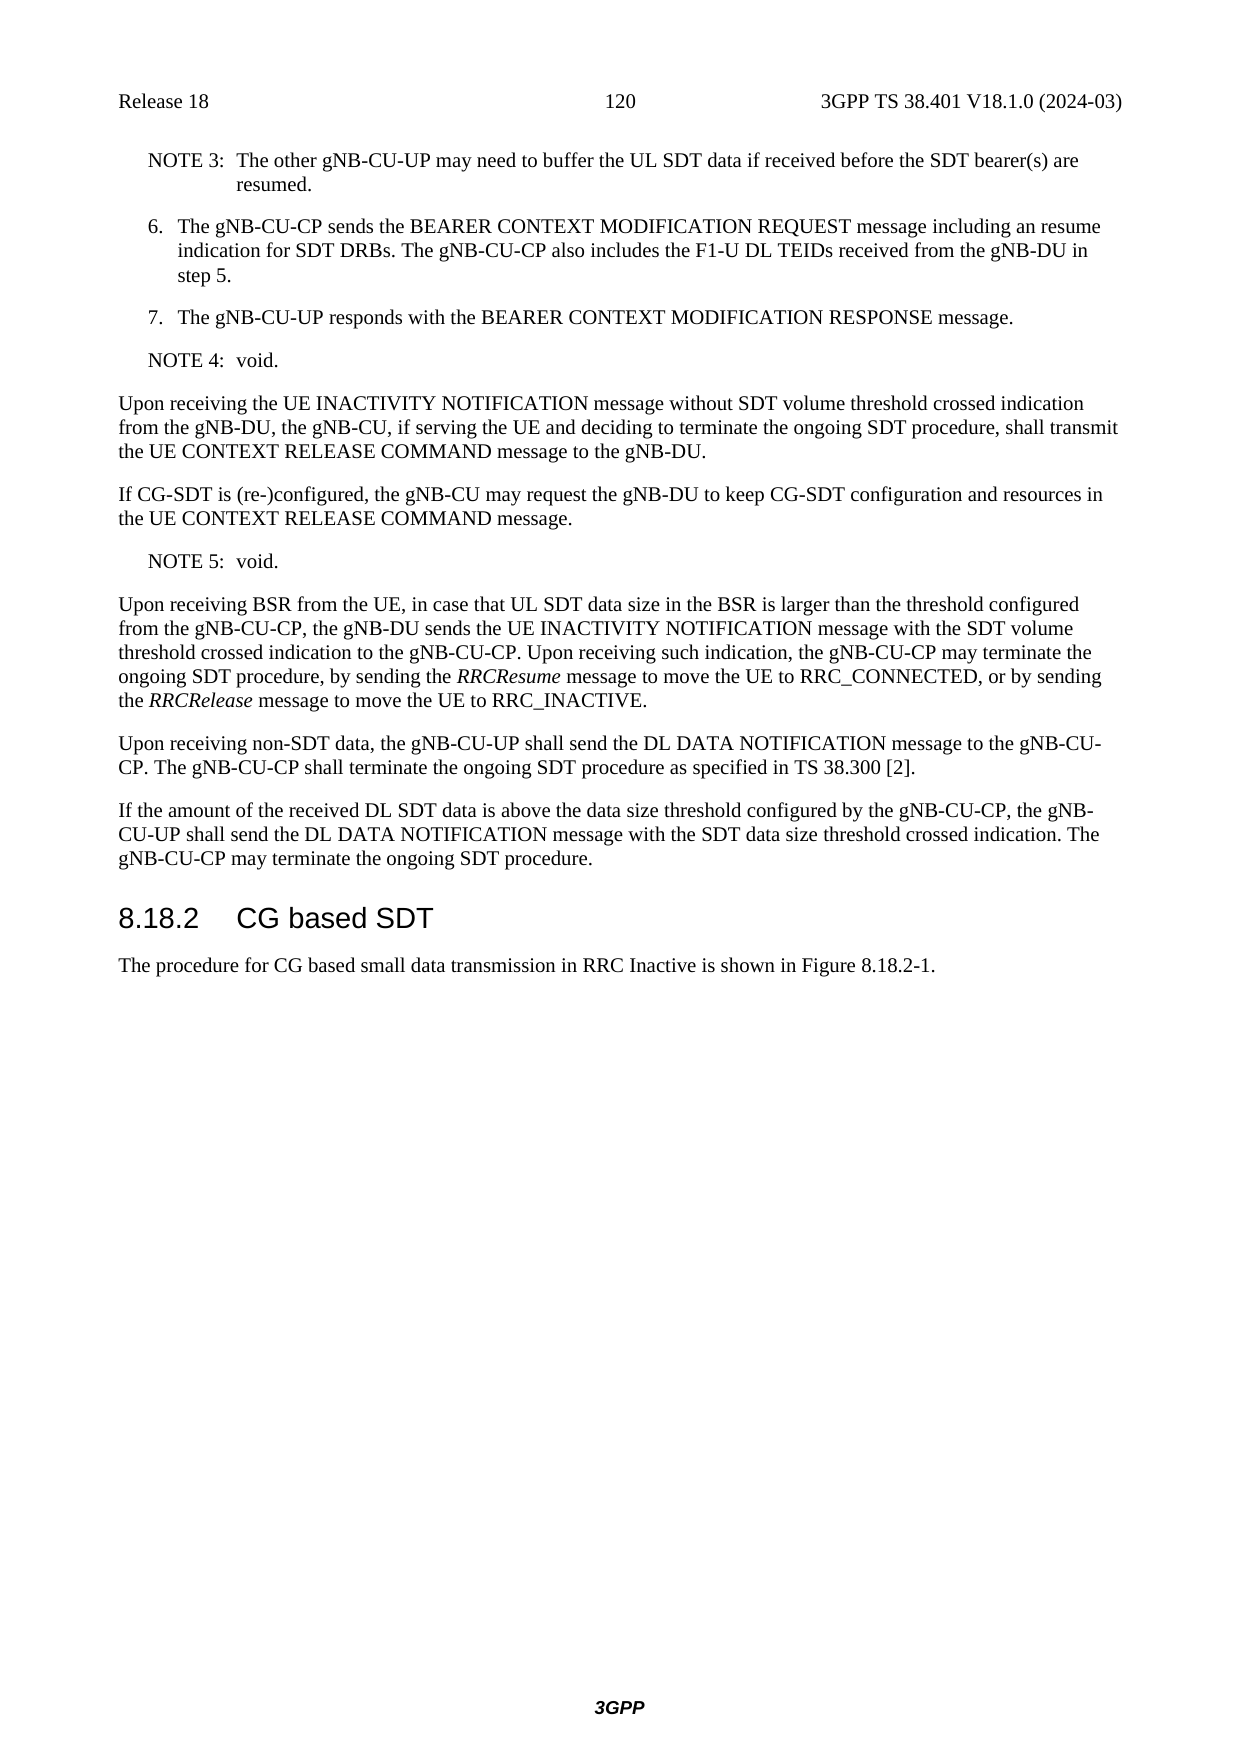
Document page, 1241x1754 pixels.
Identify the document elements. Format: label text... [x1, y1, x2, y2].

text NOTE 4: void. [148, 348, 1122, 372]
text The procedure for CG based small data transmission in RRC Inactive is shown in Figure 8.18.2-1. [118, 953, 1122, 977]
text NOTE 5: void. [148, 549, 1122, 573]
text 6. The gNB-CU-CP sends the BEARER CONTEXT MODIFICATION REQUEST message including an resume indication for SDT DRBs. The gNB-CU-CP also includes the F1-U DL TEIDs received from the gNB-DU in step 5. [148, 214, 1122, 287]
text If CG-SDT is (re-)configured, the gNB-CU may request the gNB-DU to keep CG-SDT configuration and resources in the UE CONTEXT RELEASE COMMAND message. [118, 482, 1122, 530]
text Upon receiving BSR from the UE, in case that UL SDT data size in the BSR is larger than the threshold configured from the gNB-CU-CP, the gNB-DU sends the UE INACTIVITY NOTIFICATION message with the SDT volume threshold crossed indication to the gNB-CU-CP. Upon receiving such indication, the gNB-CU-CP may terminate the ongoing SDT procedure, by sending the RRCResume message to move the UE to RRC_CONNECTED, or by sending the RRCRelease message to move the UE to RRC_INACTIVE. [118, 592, 1122, 712]
subtitle 8.18.2 CG based SDT [118, 901, 1122, 934]
text NOTE 3: The other gNB-CU-UP may need to buffer the UL SDT data if received before the SDT bearer(s) are resumed. [148, 147, 1122, 196]
text Upon receiving the UE INACTIVITY NOTIFICATION message without SDT volume threshold crossed indication from the gNB-DU, the gNB-CU, if serving the UE and deciding to terminate the ongoing SDT procedure, shall transmit the UE CONTEXT RELEASE COMMAND message to the gNB-DU. [118, 391, 1122, 463]
text 7. The gNB-CU-UP responds with the BEARER CONTEXT MODIFICATION RESPONSE message. [148, 305, 1122, 329]
text Upon receiving non-SDT data, the gNB-CU-UP shall send the DL DATA NOTIFICATION message to the gNB-CU-CP. The gNB-CU-CP shall terminate the ongoing SDT procedure as specified in TS 38.300 [2]. [118, 731, 1122, 779]
text If the amount of the received DL SDT data is above the data size threshold configured by the gNB-CU-CP, the gNB-CU-UP shall send the DL DATA NOTIFICATION message with the SDT data size threshold crossed indication. The gNB-CU-CP may terminate the ongoing SDT procedure. [118, 797, 1122, 870]
